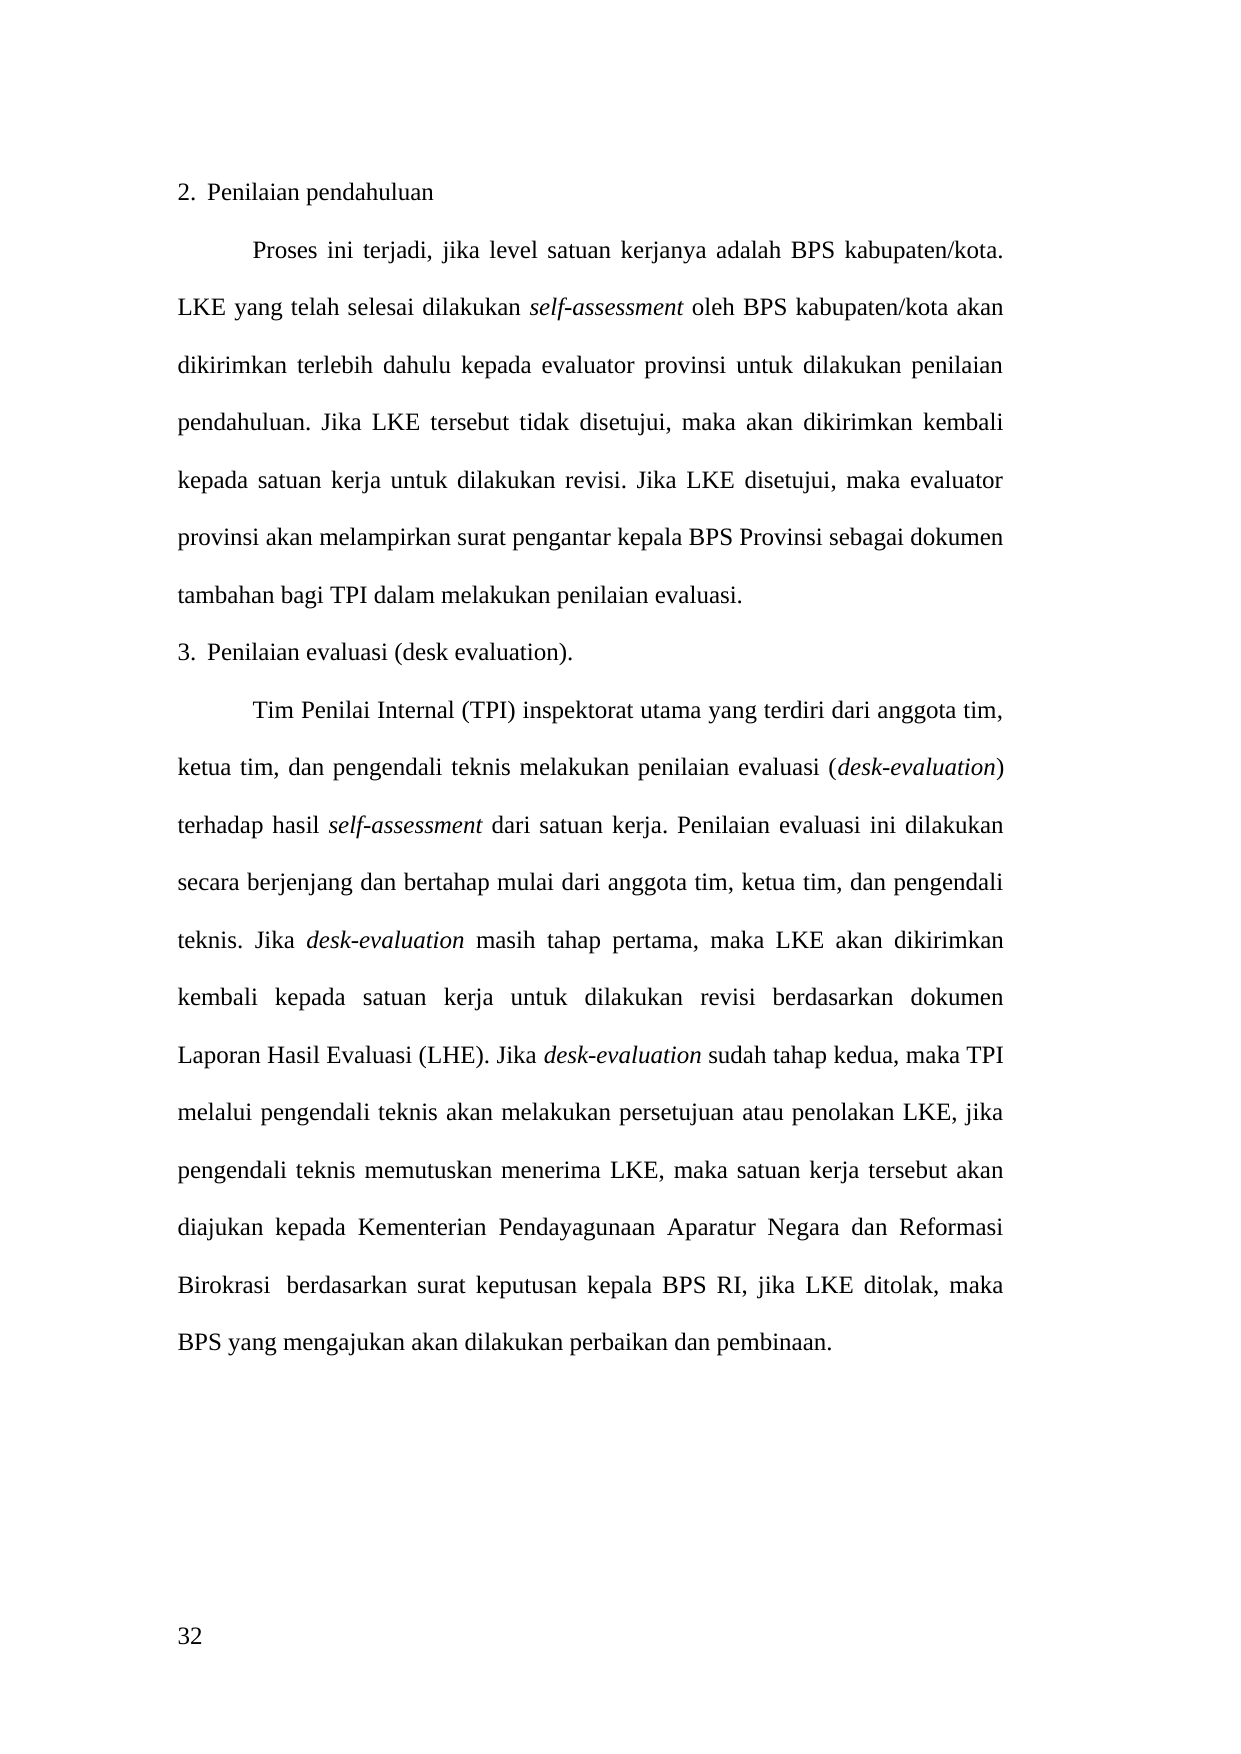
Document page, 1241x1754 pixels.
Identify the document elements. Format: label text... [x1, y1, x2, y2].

list Penilaian pendahuluan [177, 177, 1004, 206]
text Proses ini terjadi, jika level satuan kerjanya adalah BPS kabupaten/kota. LKE yang telah selesai dilakukan self-assessment oleh BPS kabupaten/kota akan dikirimkan terlebih dahulu kepada evaluator provinsi untuk dilakukan penilaian pendahuluan. Jika LKE tersebut tidak disetujui, maka akan dikirimkan kembali kepada satuan kerja untuk dilakukan revisi. Jika LKE disetujui, maka evaluator provinsi akan melampirkan surat pengantar kepala BPS Provinsi sebagai dokumen tambahan bagi TPI dalam melakukan penilaian evaluasi. [177, 235, 1004, 608]
text Tim Penilai Internal (TPI) inspektorat utama yang terdiri dari anggota tim, ketua tim, dan pengendali teknis melakukan penilaian evaluasi (desk-evaluation) terhadap hasil self-assessment dari satuan kerja. Penilaian evaluasi ini dilakukan secara berjenjang dan bertahap mulai dari anggota tim, ketua tim, dan pengendali teknis. Jika desk-evaluation masih tahap pertama, maka LKE akan dikirimkan kembali kepada satuan kerja untuk dilakukan revisi berdasarkan dokumen Laporan Hasil Evaluasi (LHE). Jika desk-evaluation sudah tahap kedua, maka TPI melalui pengendali teknis akan melakukan persetujuan atau penolakan LKE, jika pengendali teknis memutuskan menerima LKE, maka satuan kerja tersebut akan diajukan kepada Kementerian Pendayagunaan Aparatur Negara dan Reformasi Birokrasi berdasarkan surat keputusan kepala BPS RI, jika LKE ditolak, maka BPS yang mengajukan akan dilakukan perbaikan dan pembinaan. [177, 695, 1004, 1356]
list Penilaian evaluasi (desk evaluation). [177, 637, 1004, 666]
